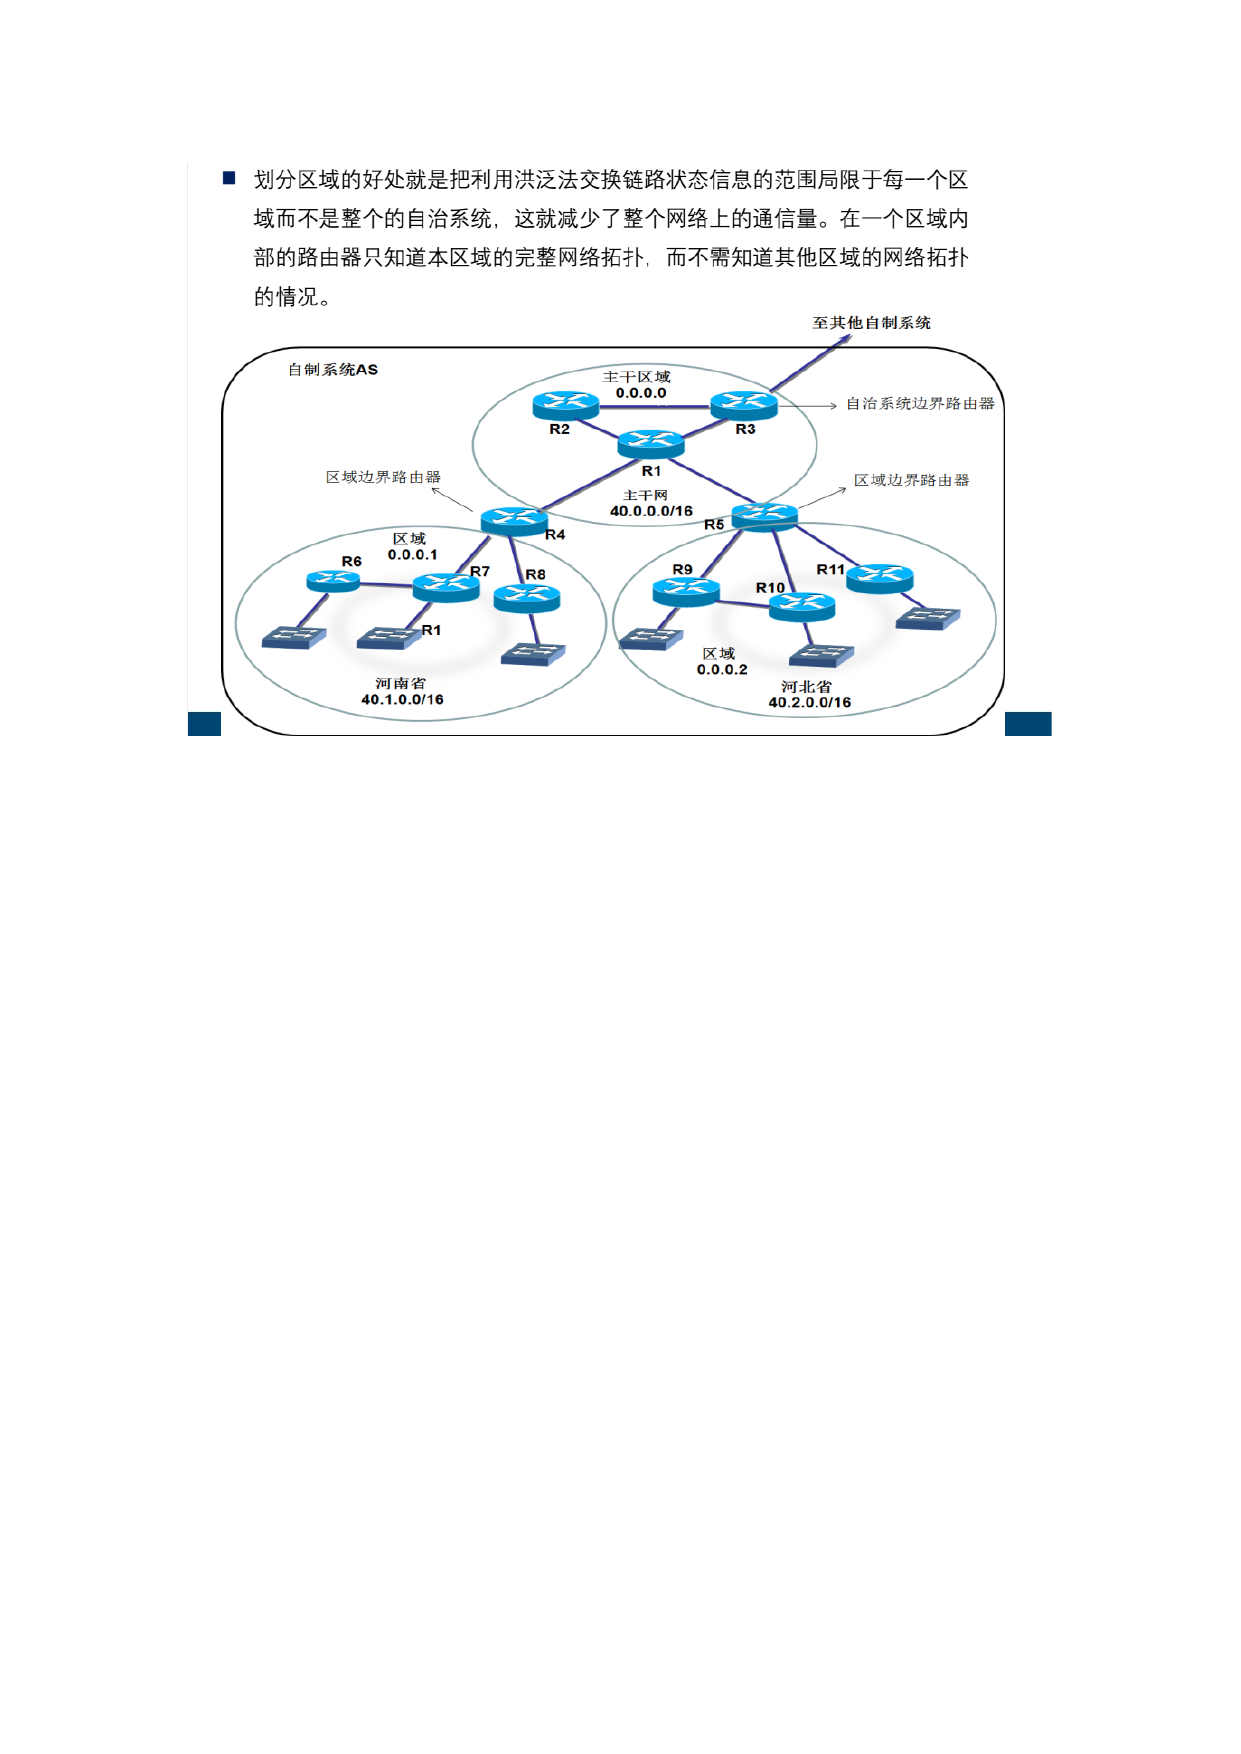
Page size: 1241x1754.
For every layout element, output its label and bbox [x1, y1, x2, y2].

picture [187, 162, 1052, 736]
